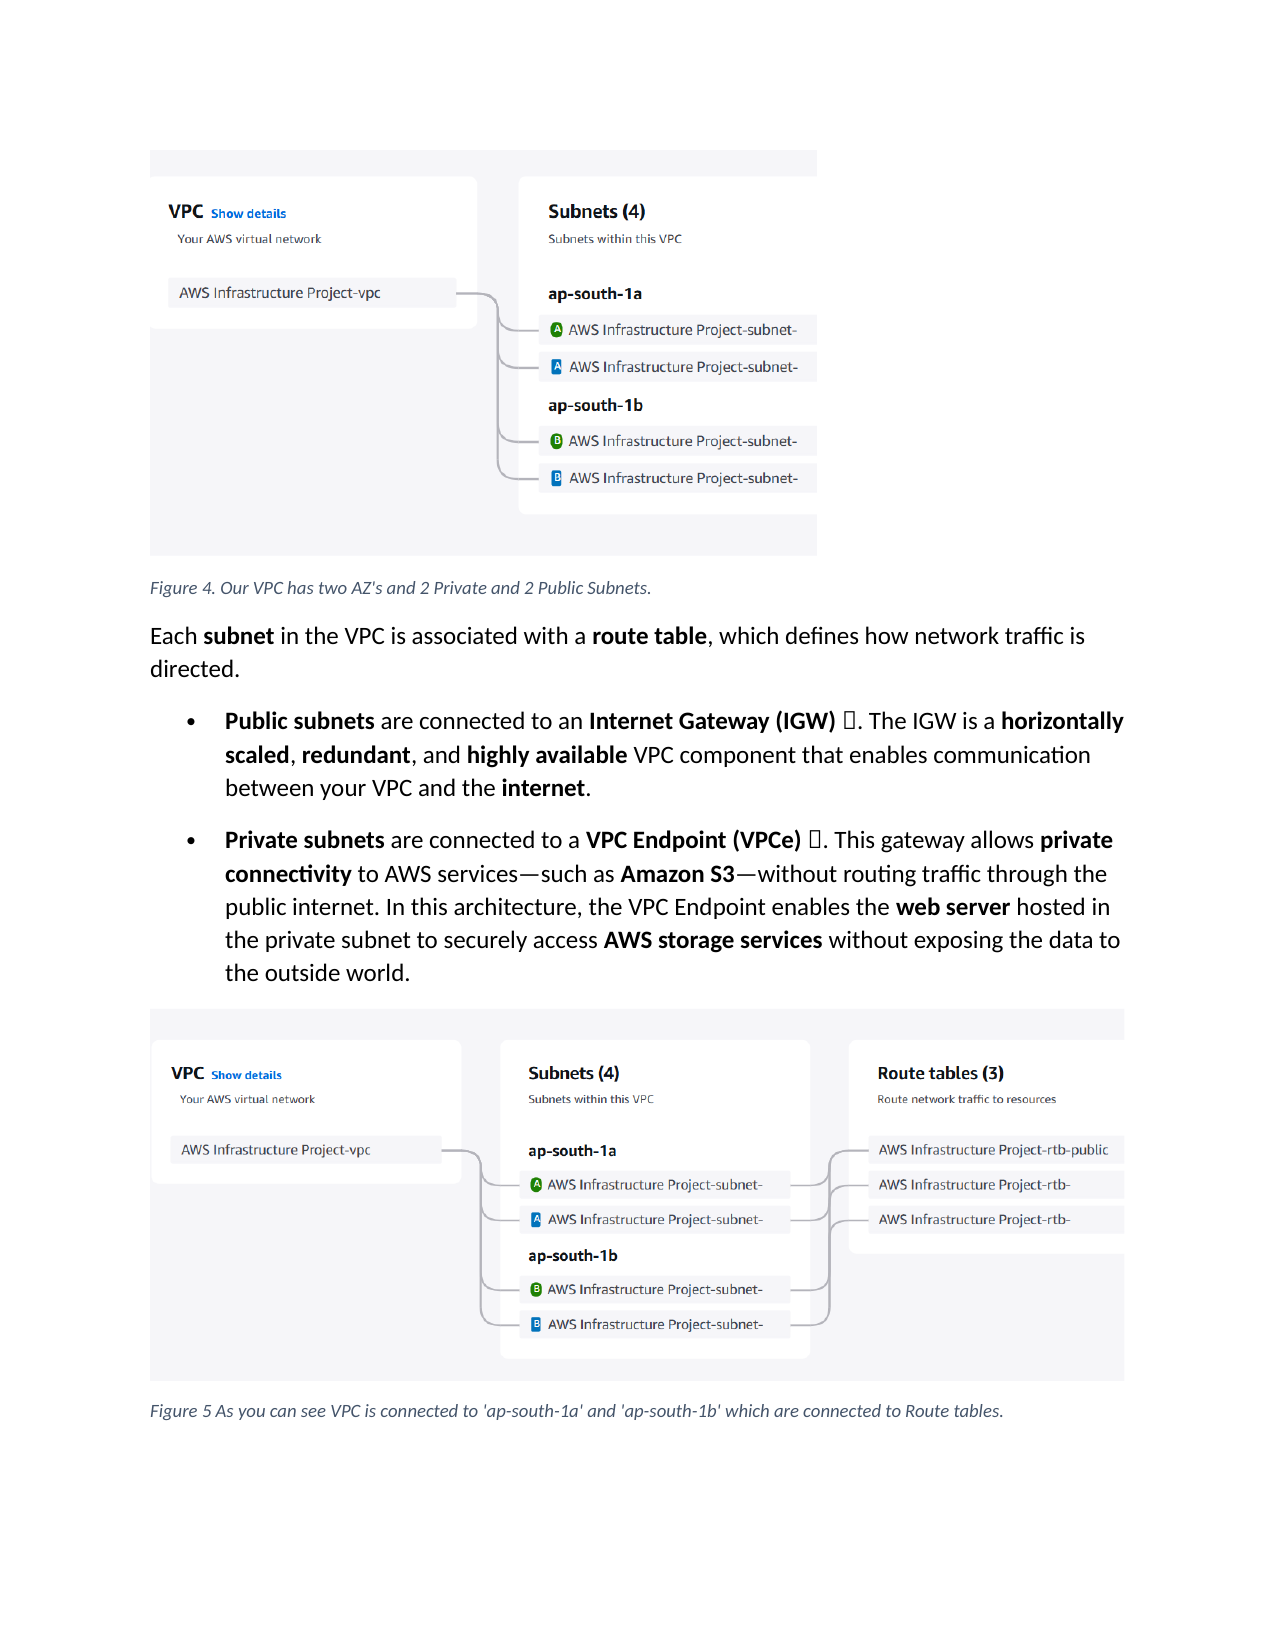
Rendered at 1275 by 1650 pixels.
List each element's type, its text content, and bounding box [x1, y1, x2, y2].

list Public subnets are connected to an Internet Gateway (IGW) 🌐. The IGW is a horizontally scaled, redundant, and highly available VPC component that enables communication between your VPC and the internet. [187, 703, 1125, 802]
text Figure 4. Our VPC has two AZ's and 2 Private and 2 Public Subnets. [150, 576, 1125, 599]
picture [150, 150, 817, 558]
text Each subnet in the VPC is associated with a route table, which defines how network traffic is directed. [150, 620, 1125, 683]
list Private subnets are connected to a VPC Endpoint (VPCe) 🔗. This gateway allows private connectivity to AWS services—such as Amazon S3—without routing traffic through the public internet. In this architecture, the VPC Endpoint enables the web server hosted in the private subnet to securely access AWS storage services without exposing the data to the outside world. [187, 822, 1125, 987]
text Figure 5 As you can see VPC is connected to 'ap-south-1a' and 'ap-south-1b' which are connected to Route tables. [150, 1399, 1125, 1422]
picture [150, 1006, 1125, 1381]
